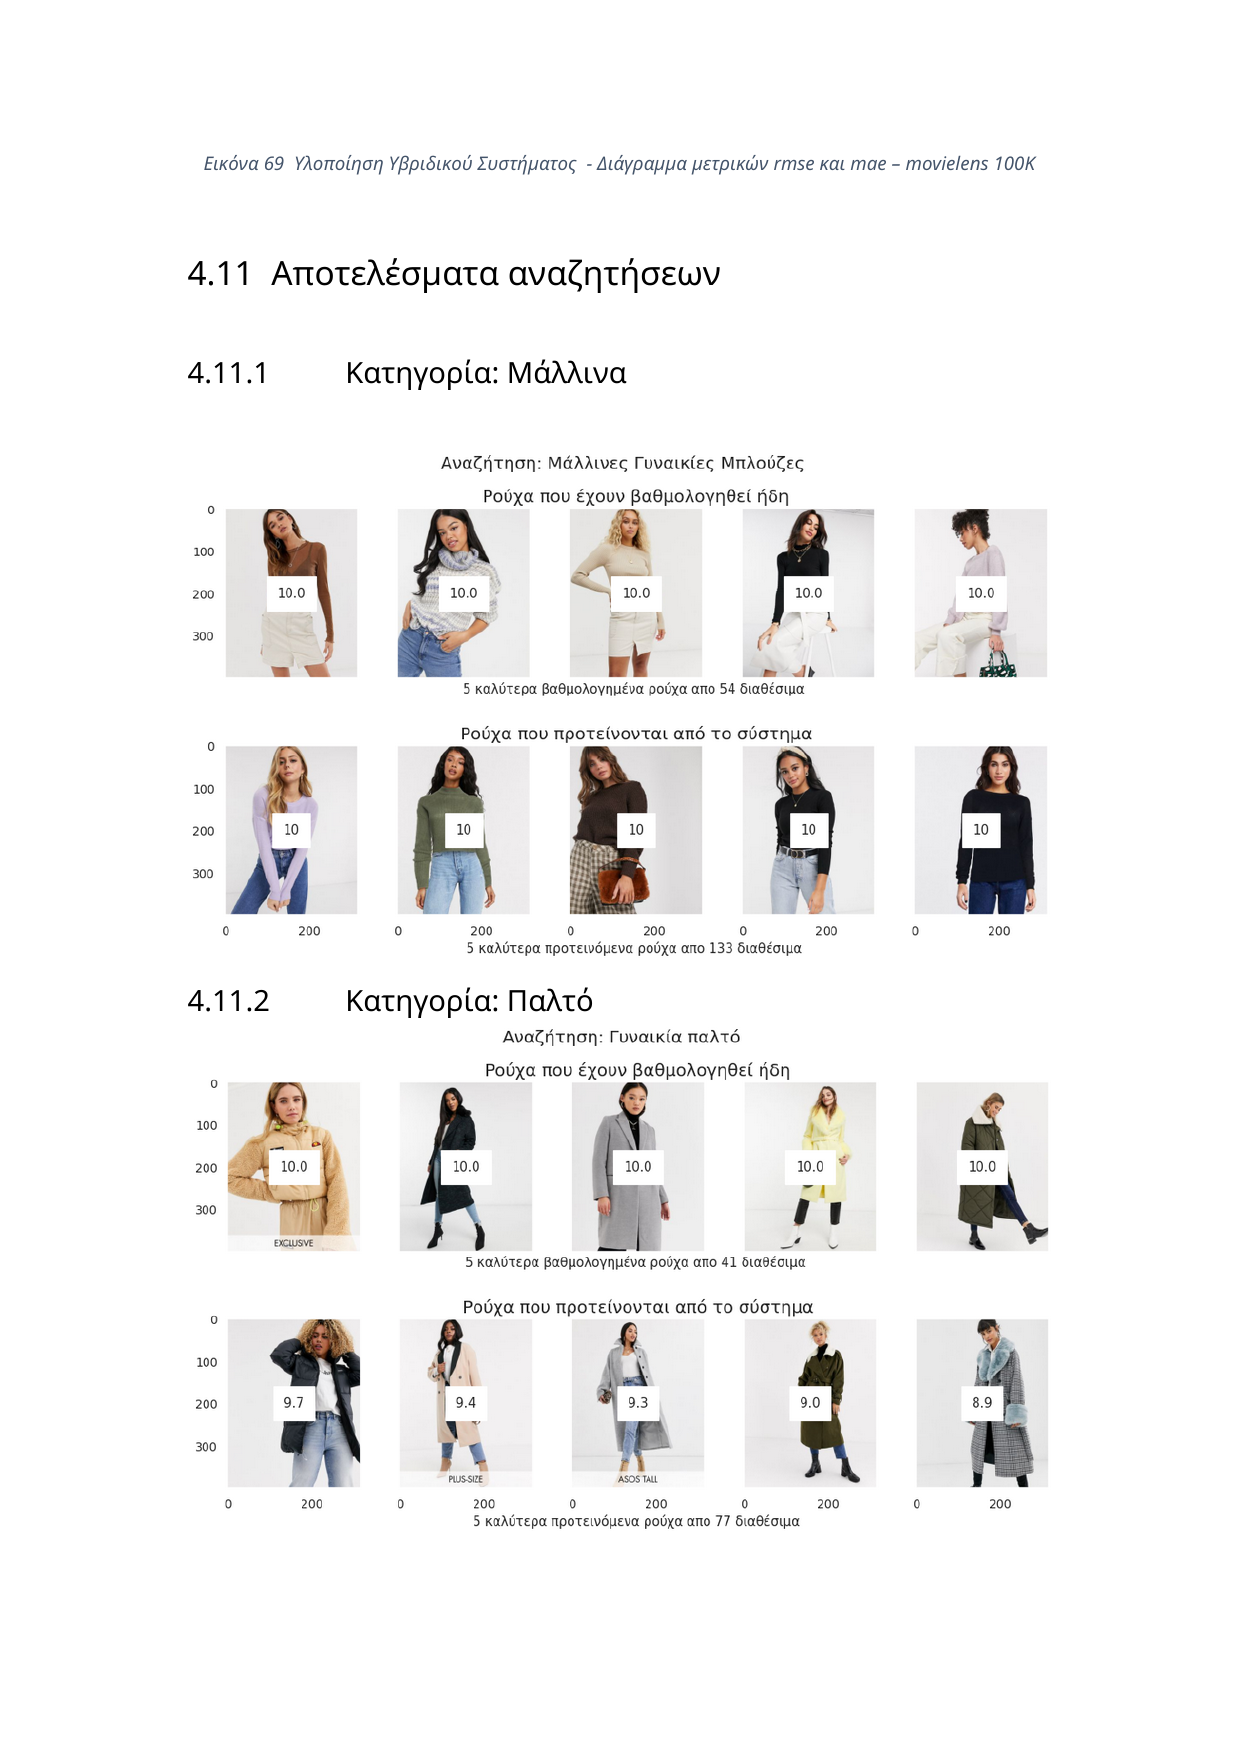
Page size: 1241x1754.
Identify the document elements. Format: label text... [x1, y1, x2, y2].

subtitle Αποτελέσματα αναζητήσεων [187, 250, 1053, 295]
picture [187, 448, 1053, 961]
picture [187, 1022, 1053, 1532]
subtitle Κατηγορία: Μάλλινα [187, 352, 1053, 392]
subtitle Κατηγορία: Παλτό [187, 980, 1053, 1019]
